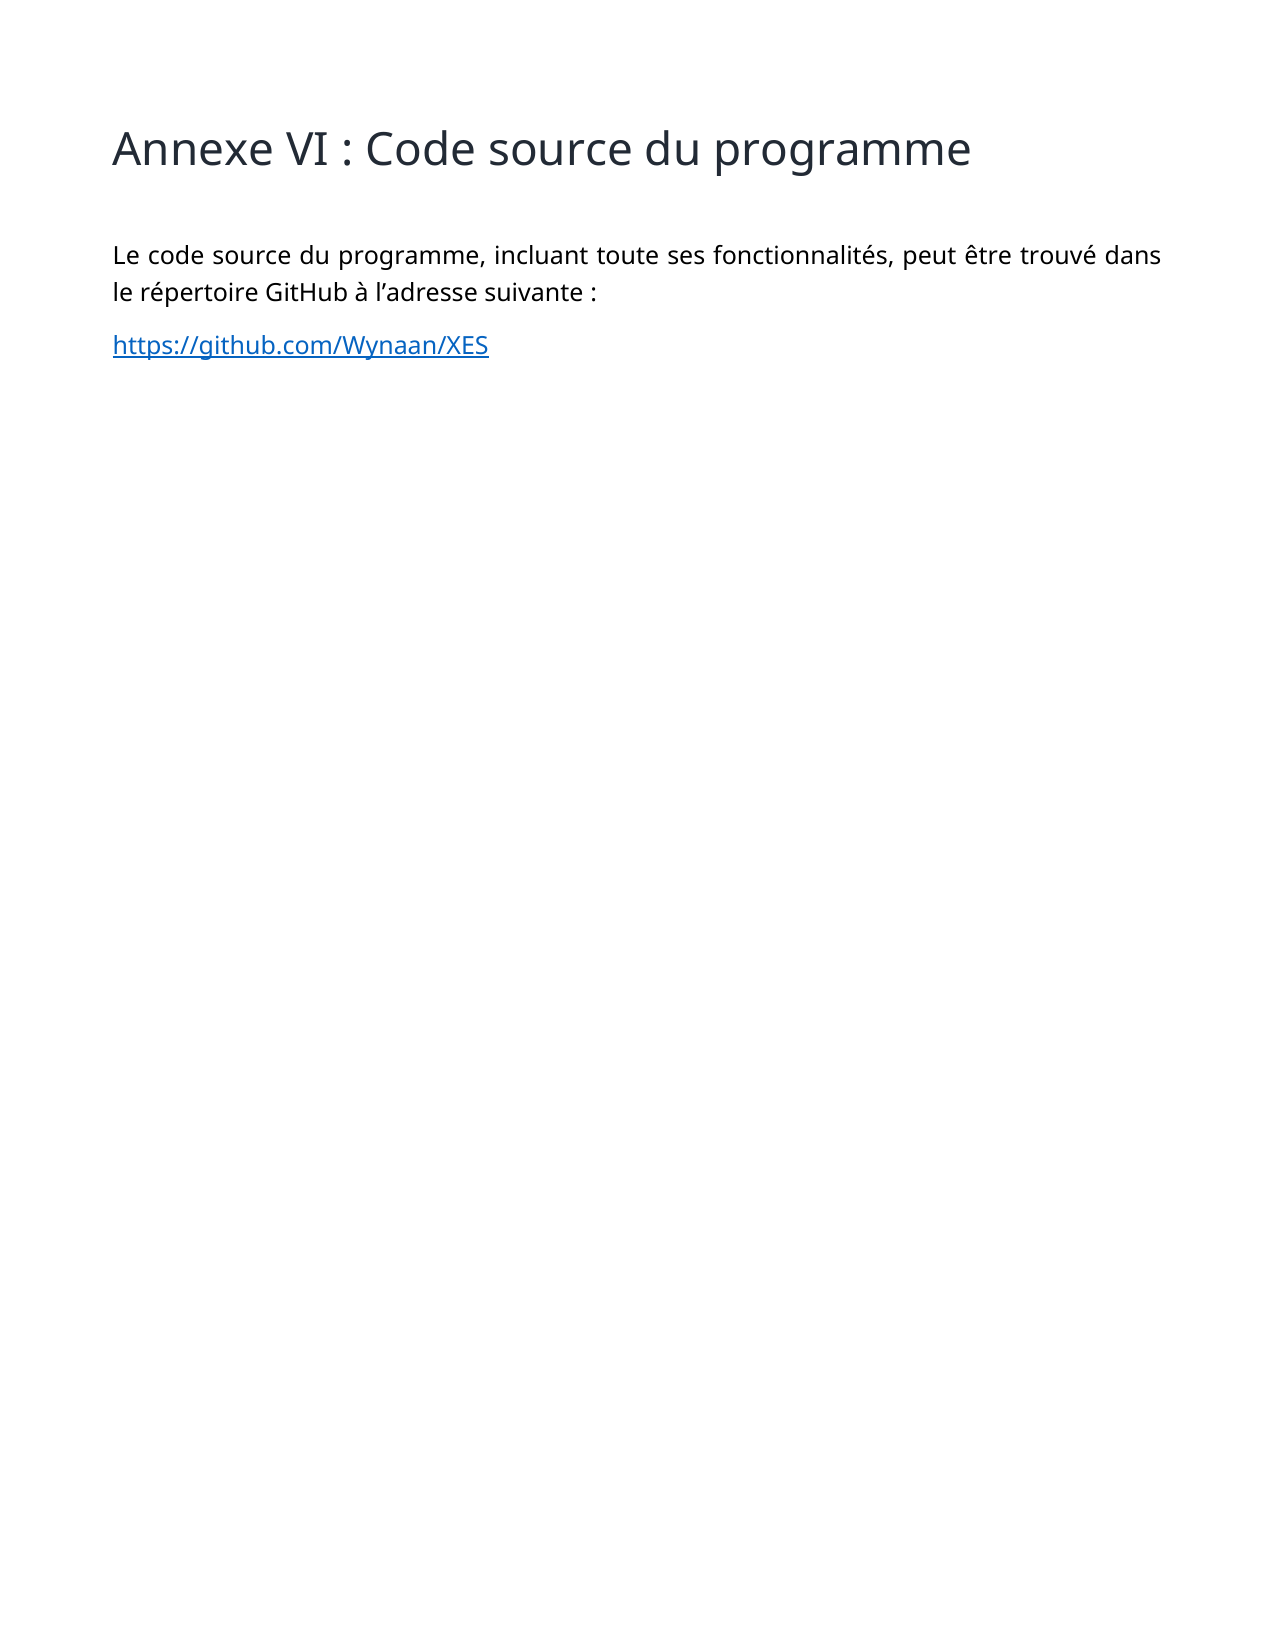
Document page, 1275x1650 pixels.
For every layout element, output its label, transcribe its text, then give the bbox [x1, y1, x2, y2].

subtitle Annexe VI : Code source du programme [112, 117, 1162, 179]
text Le code source du programme, incluant toute ses fonctionnalités, peut être trouvé dans le répertoire GitHub à l’adresse suivante : [112, 237, 1162, 308]
text https://github.com/Wynaan/XES [112, 328, 1162, 362]
